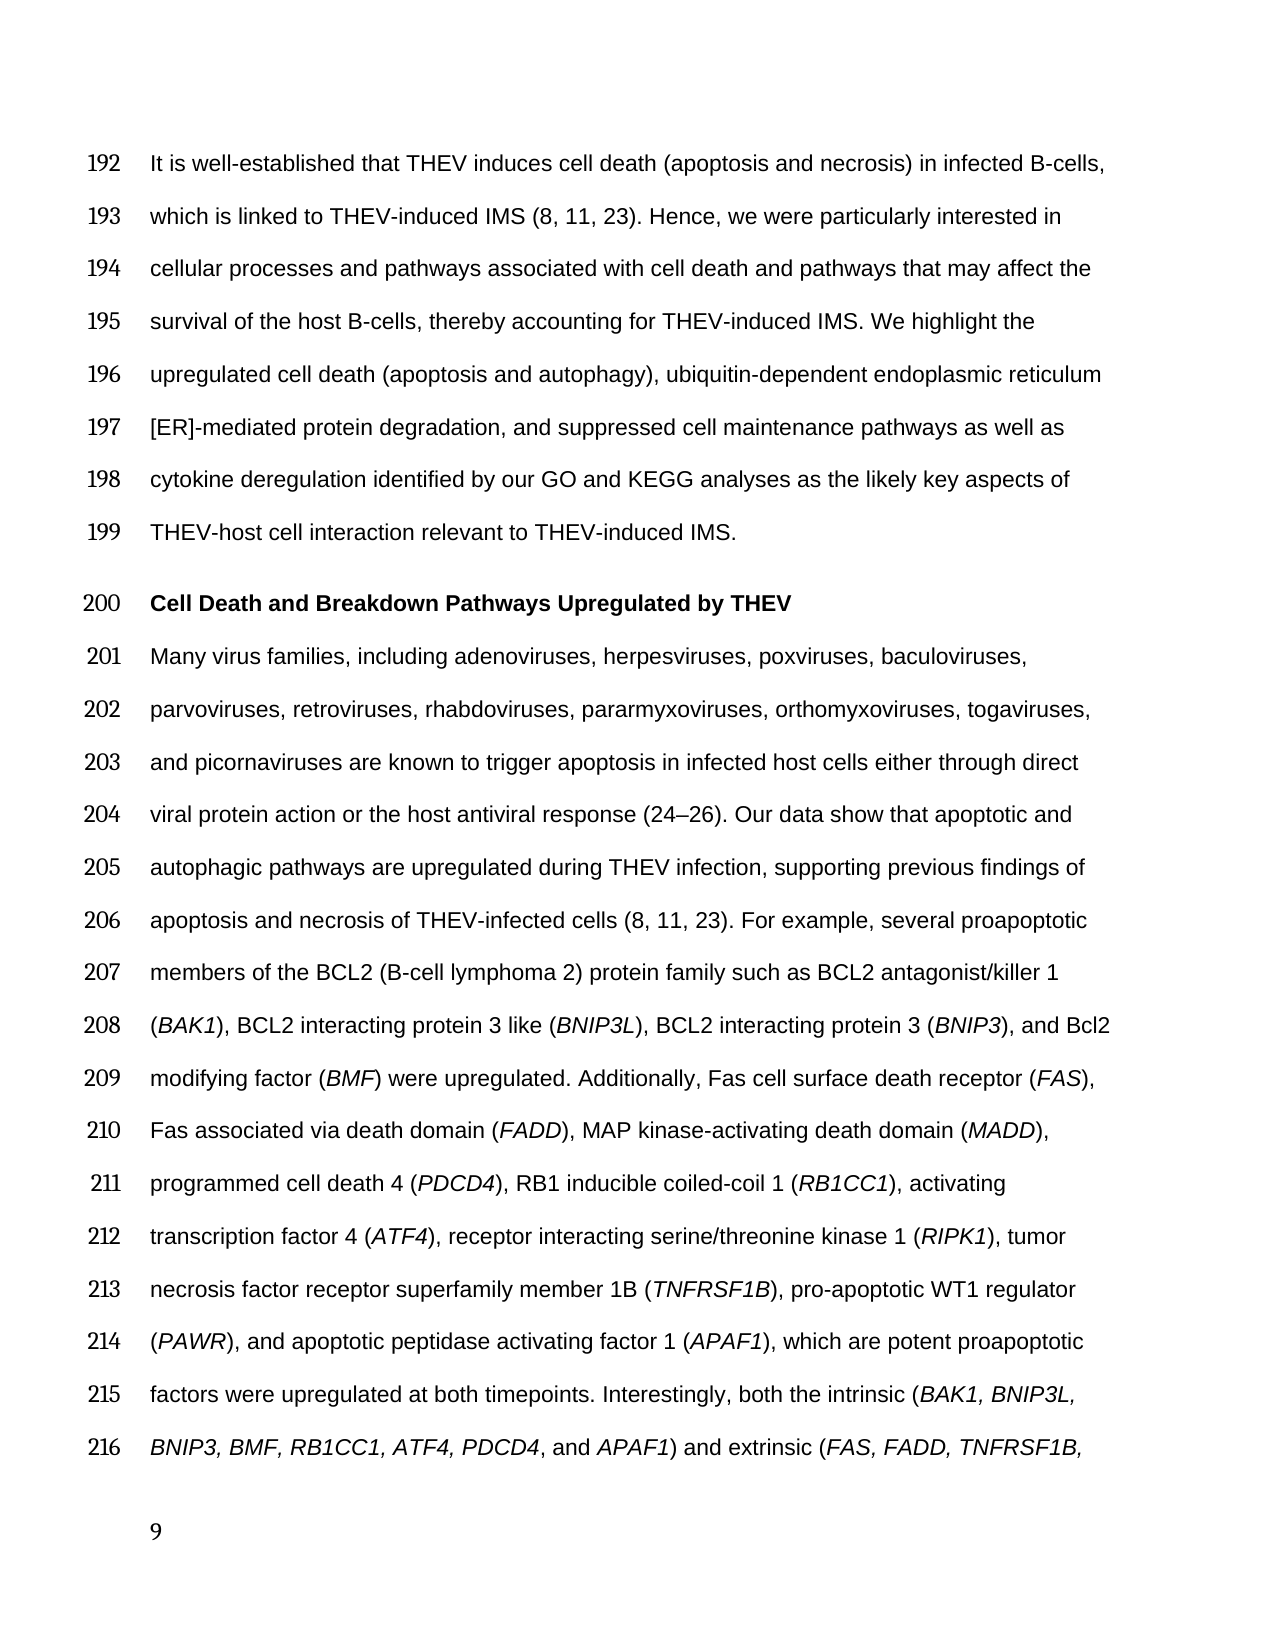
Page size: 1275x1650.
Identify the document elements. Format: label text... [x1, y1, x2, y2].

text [150, 590, 1125, 1460]
text It is well-established that THEV induces cell death (apoptosis and necrosis) in infected B-cells, which is linked to THEV-induced IMS (8, 11, 23). Hence, we were particularly interested in cellular processes and pathways associated with cell death and pathways that may affect the survival of the host B-cells, thereby accounting for THEV-induced IMS. We highlight the upregulated cell death (apoptosis and autophagy), ubiquitin-dependent endoplasmic reticulum [ER]-mediated protein degradation, and suppressed cell maintenance pathways as well as cytokine deregulation identified by our GO and KEGG analyses as the likely key aspects of THEV-host cell interaction relevant to THEV-induced IMS. [150, 150, 1125, 545]
